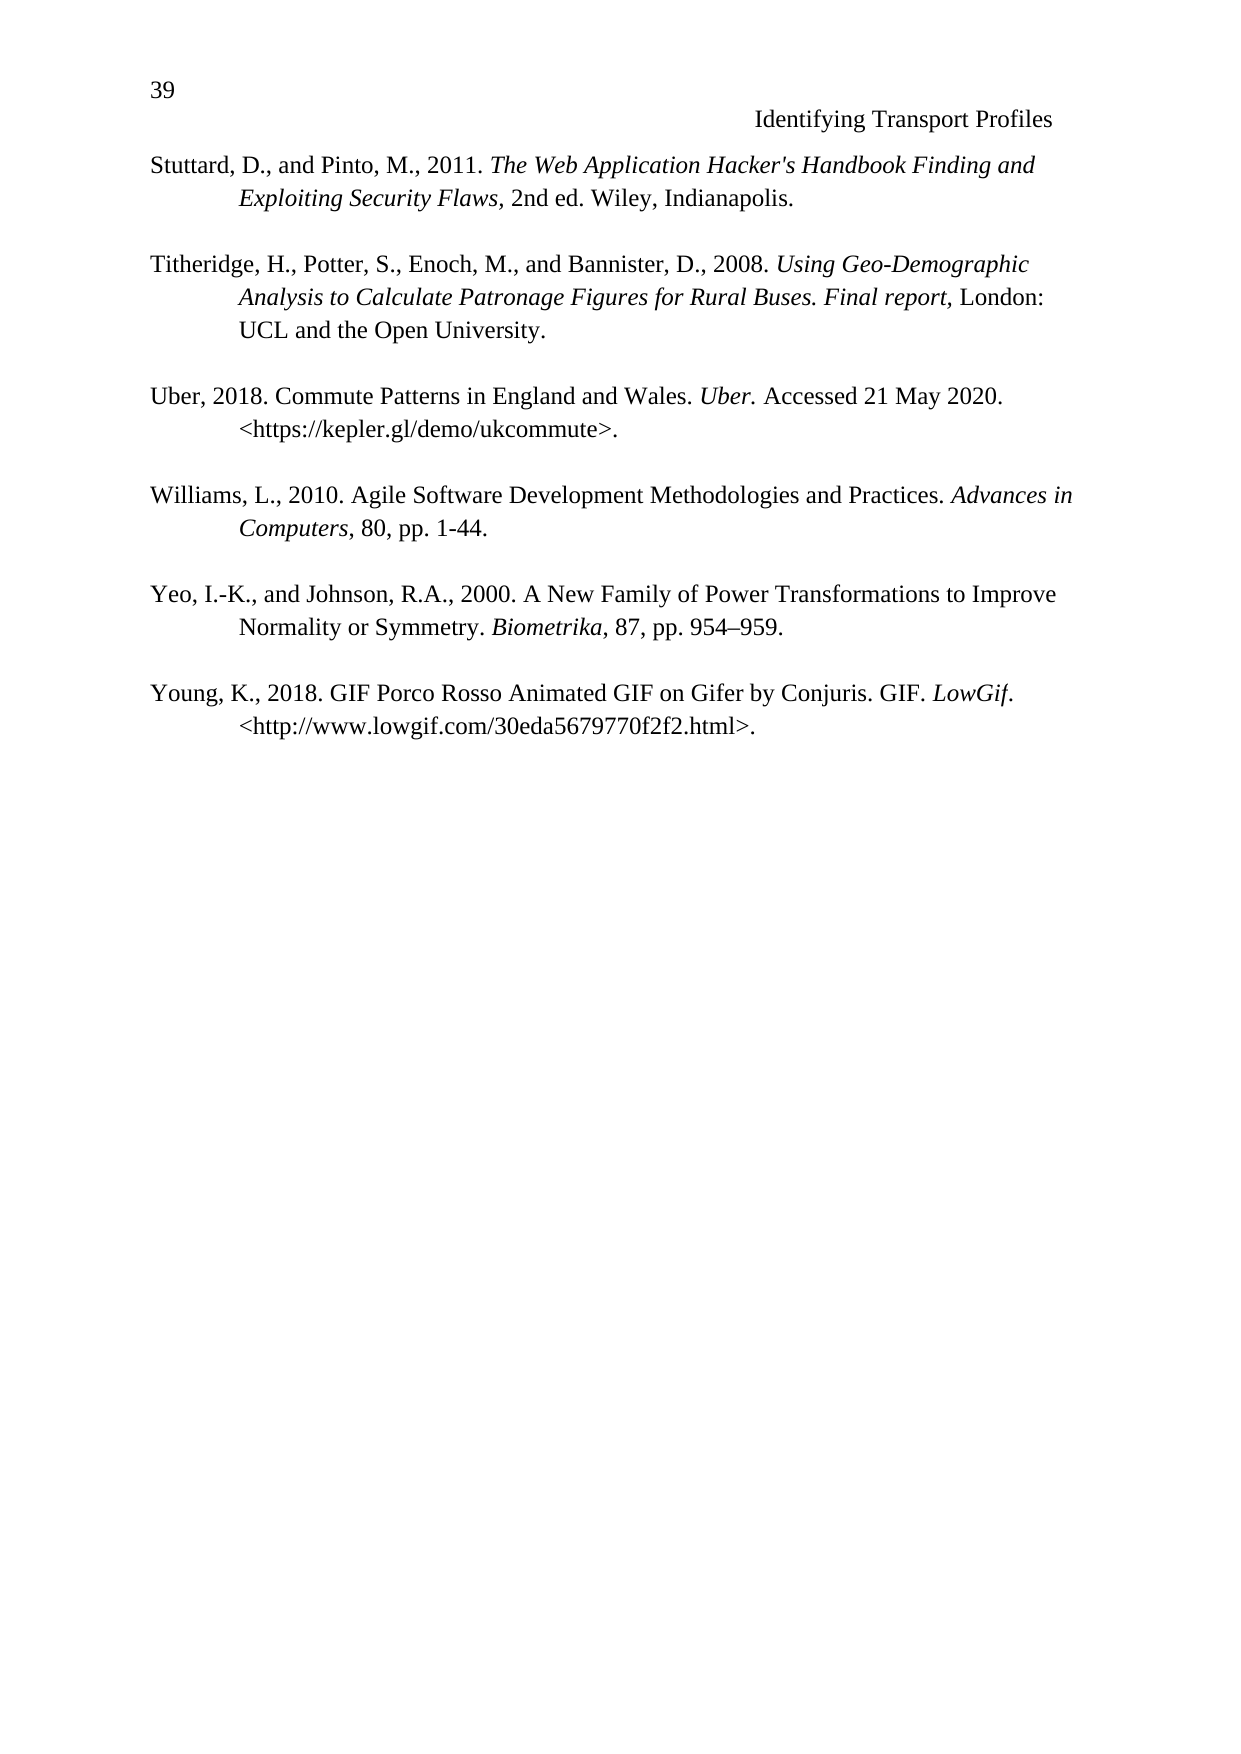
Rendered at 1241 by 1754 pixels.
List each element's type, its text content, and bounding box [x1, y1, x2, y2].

text Yeo, I.-K., and Johnson, R.A., 2000. A New Family of Power Transformations to Improve Normality or Symmetry. Biometrika, 87, pp. 954–959. [150, 579, 1090, 641]
text Titheridge, H., Potter, S., Enoch, M., and Bannister, D., 2008. Using Geo-Demographic Analysis to Calculate Patronage Figures for Rural Buses. Final report, London: UCL and the Open University. [150, 249, 1090, 344]
text Stuttard, D., and Pinto, M., 2011. The Web Application Hacker's Handbook Finding and Exploiting Security Flaws, 2nd ed. Wiley, Indianapolis. [150, 150, 1090, 212]
text Uber, 2018. Commute Patterns in England and Wales. Uber. Accessed 21 May 2020. <https://kepler.gl/demo/ukcommute>. [150, 381, 1090, 443]
text Young, K., 2018. GIF Porco Rosso Animated GIF on Gifer by Conjuris. GIF. LowGif. <http://www.lowgif.com/30eda5679770f2f2.html>. [150, 678, 1090, 740]
text Williams, L., 2010. Agile Software Development Methodologies and Practices. Advances in Computers, 80, pp. 1-44. [150, 480, 1090, 542]
